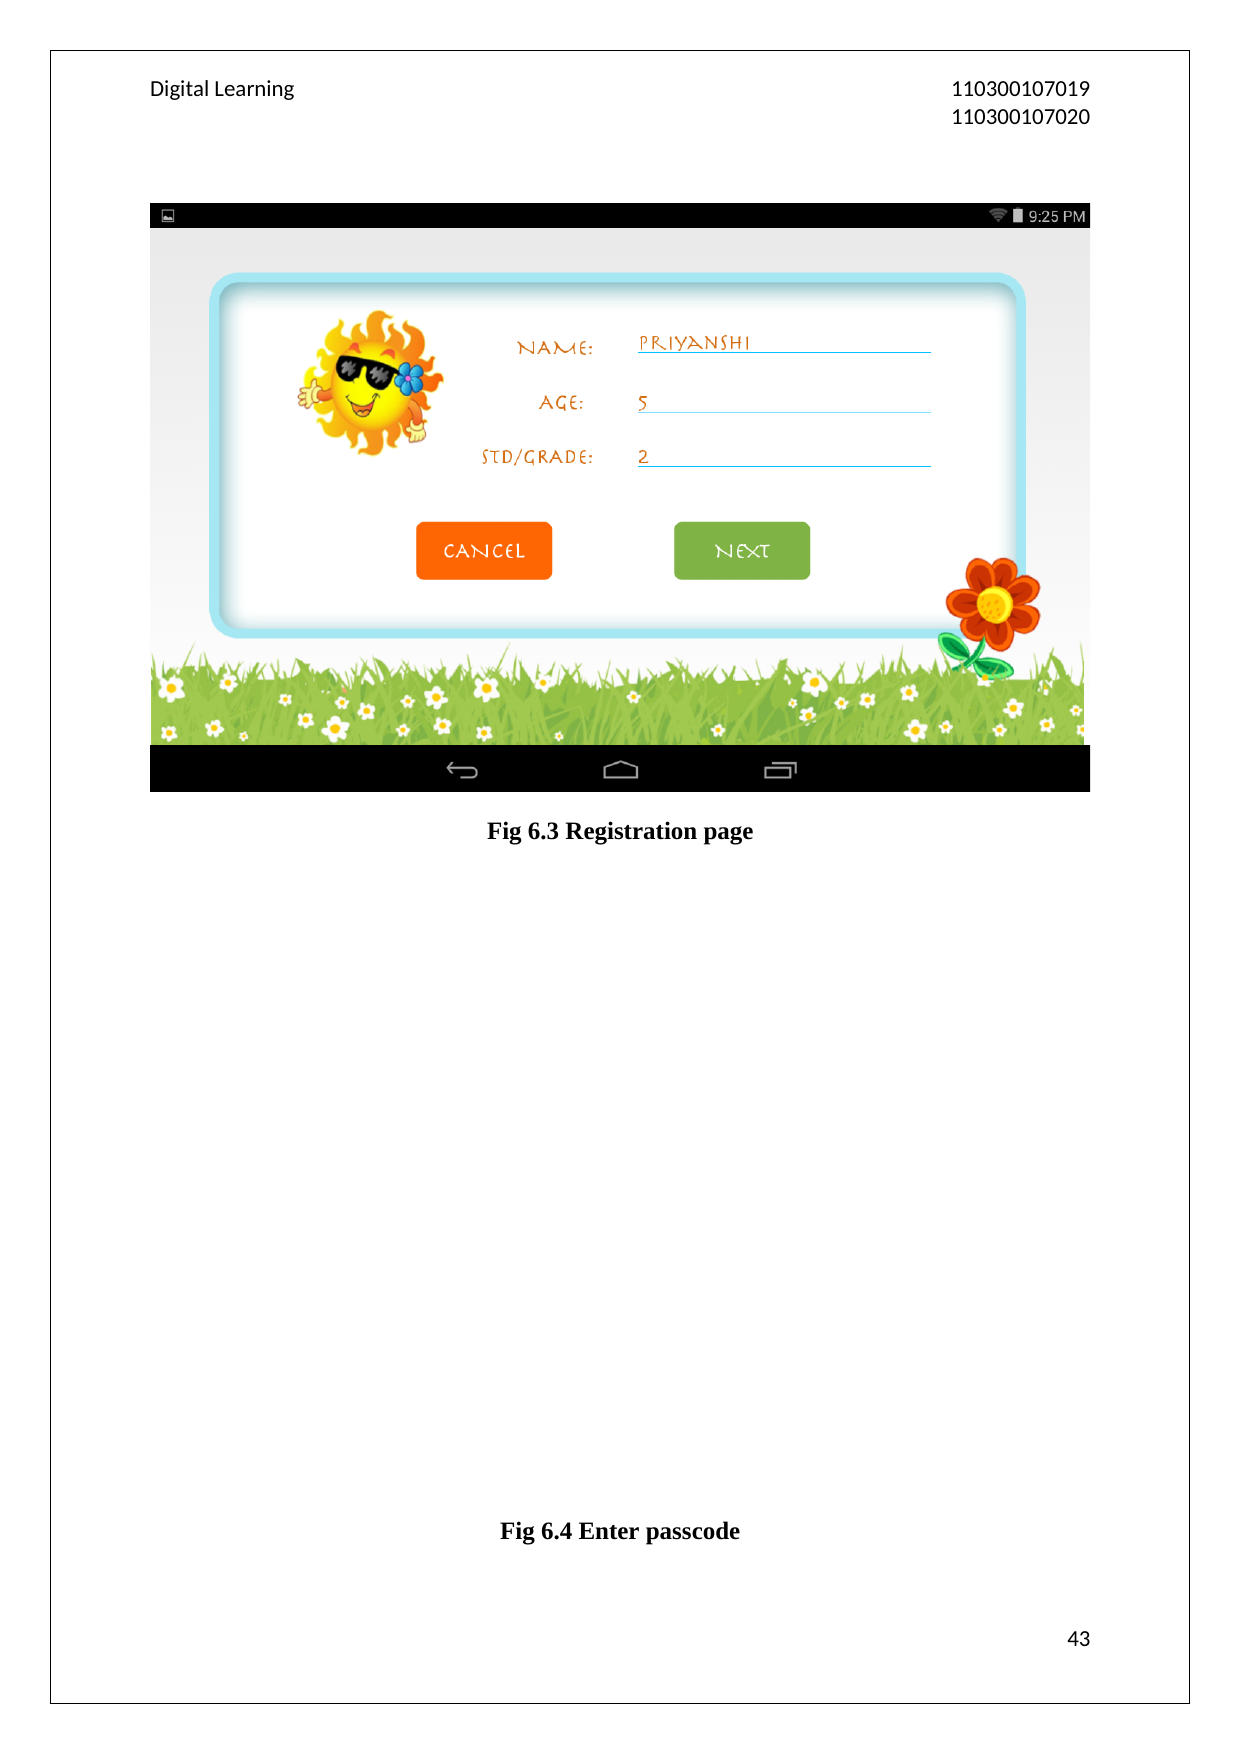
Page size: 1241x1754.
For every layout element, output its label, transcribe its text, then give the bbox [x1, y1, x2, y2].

text Fig 6.4 Enter passcode [150, 1516, 1090, 1545]
picture [150, 203, 1091, 792]
text Fig 6.3 Registration page [150, 816, 1090, 845]
